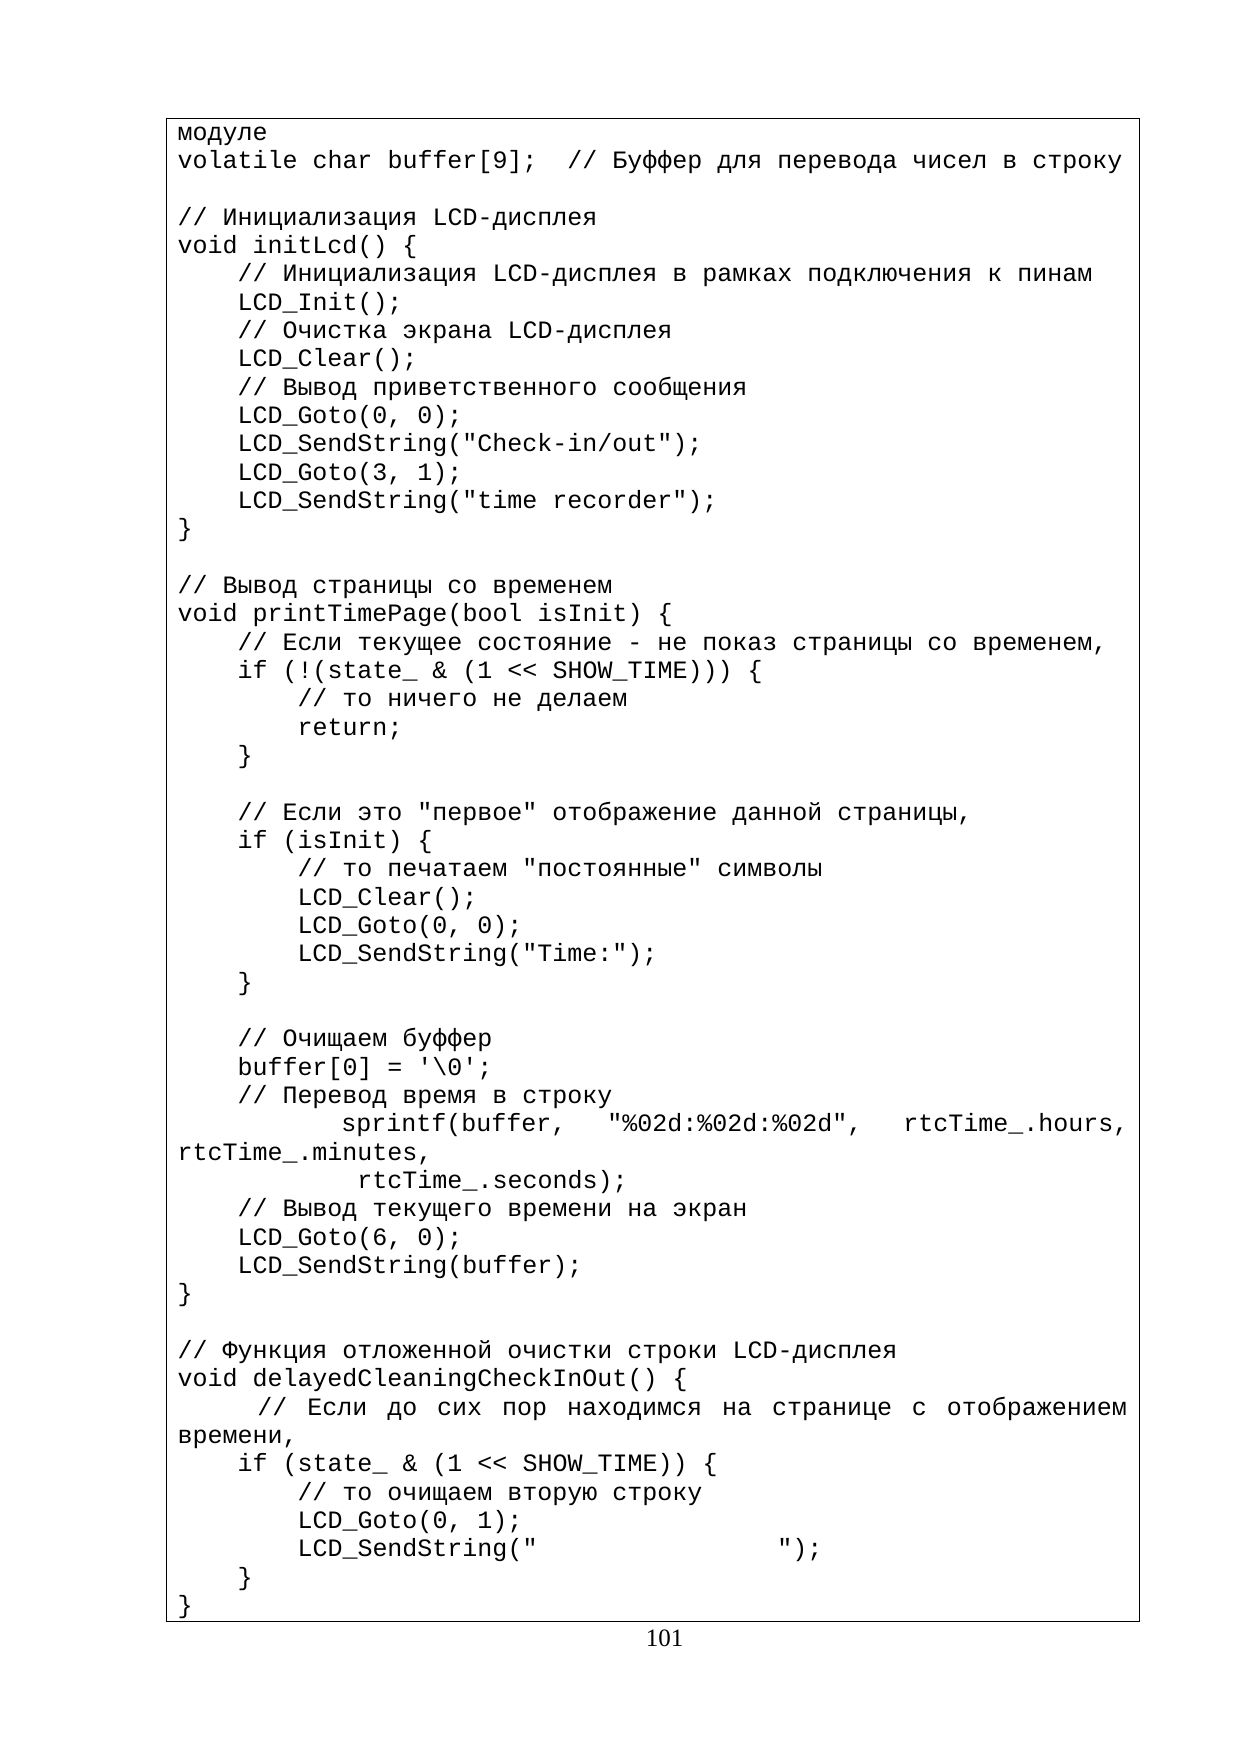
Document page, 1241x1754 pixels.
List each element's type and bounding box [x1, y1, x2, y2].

table_header [167, 119, 1139, 1621]
